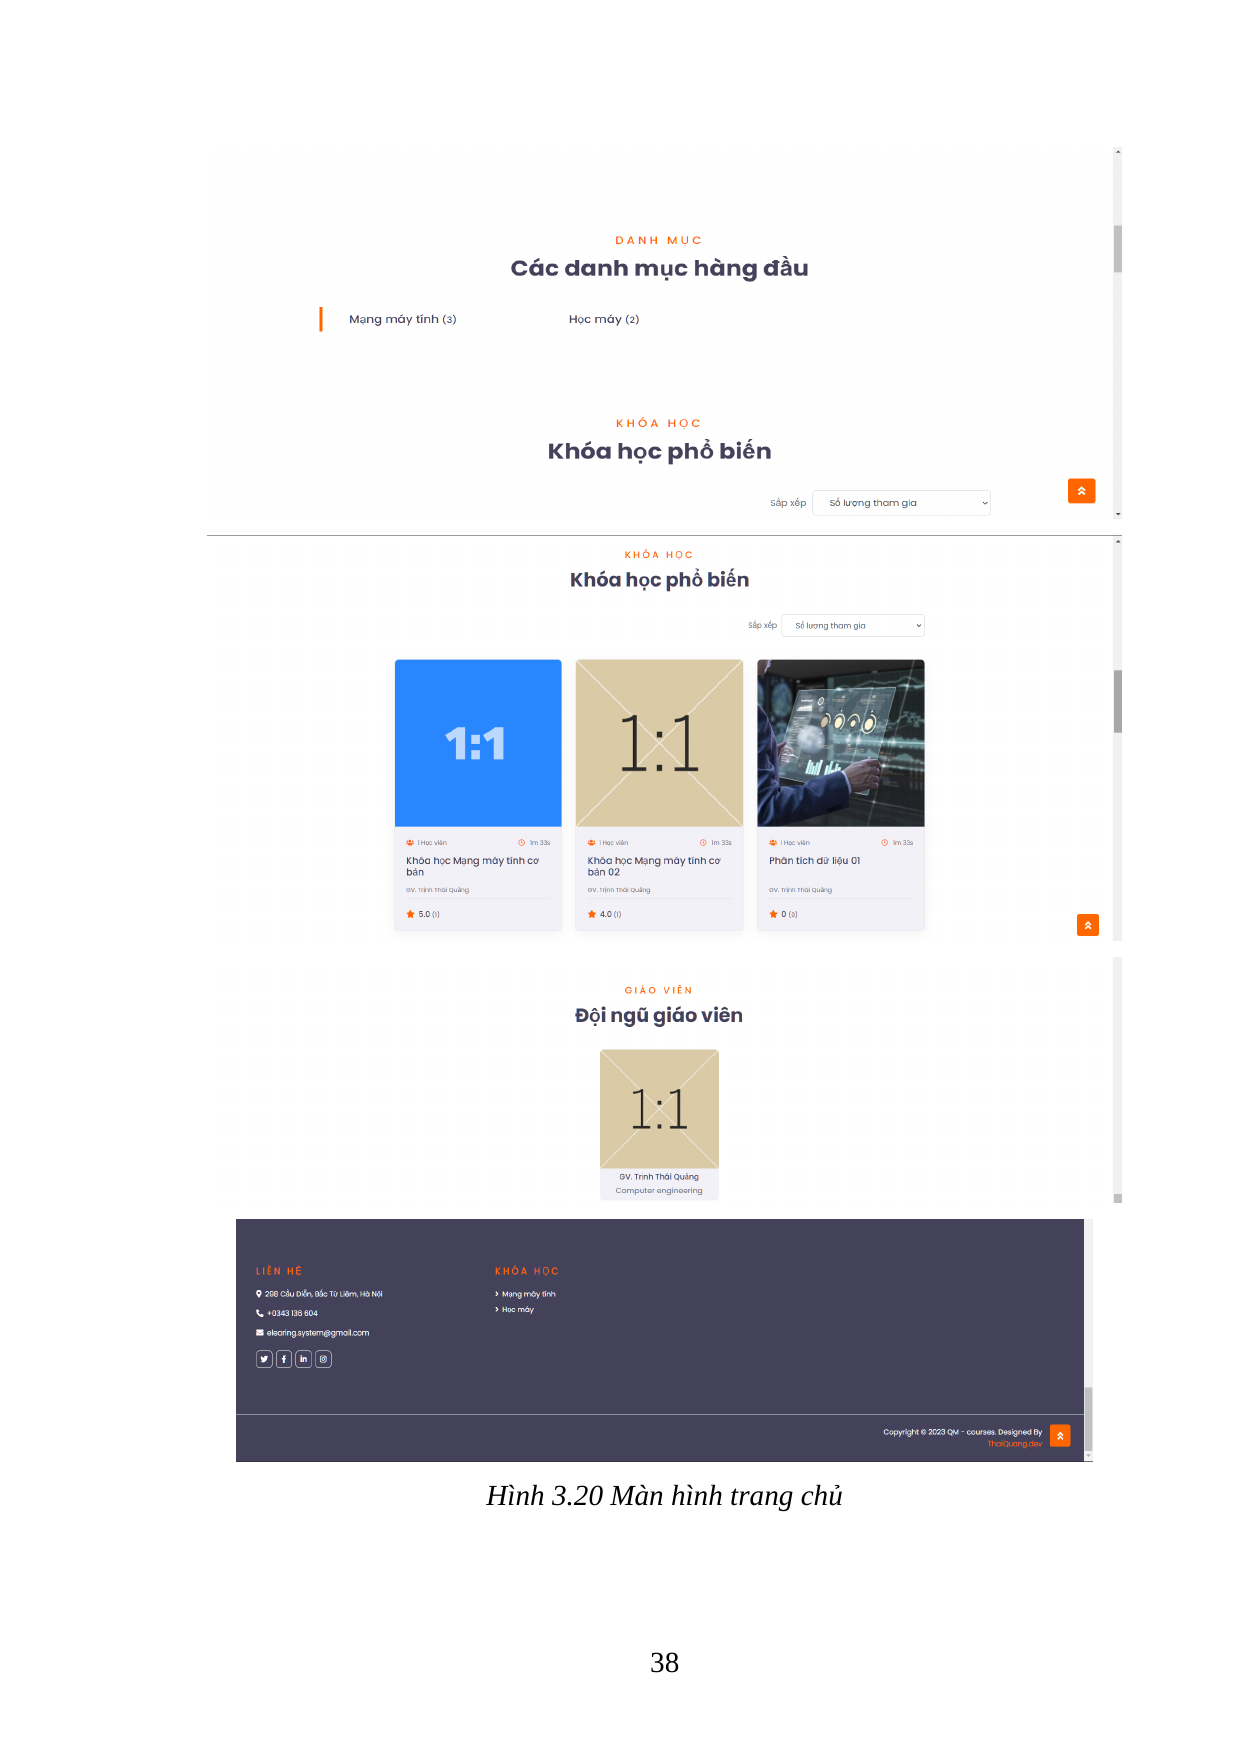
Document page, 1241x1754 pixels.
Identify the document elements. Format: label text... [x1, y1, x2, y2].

picture [206, 147, 1123, 519]
picture [206, 535, 1123, 941]
picture [236, 1219, 1093, 1462]
picture [206, 957, 1123, 1203]
